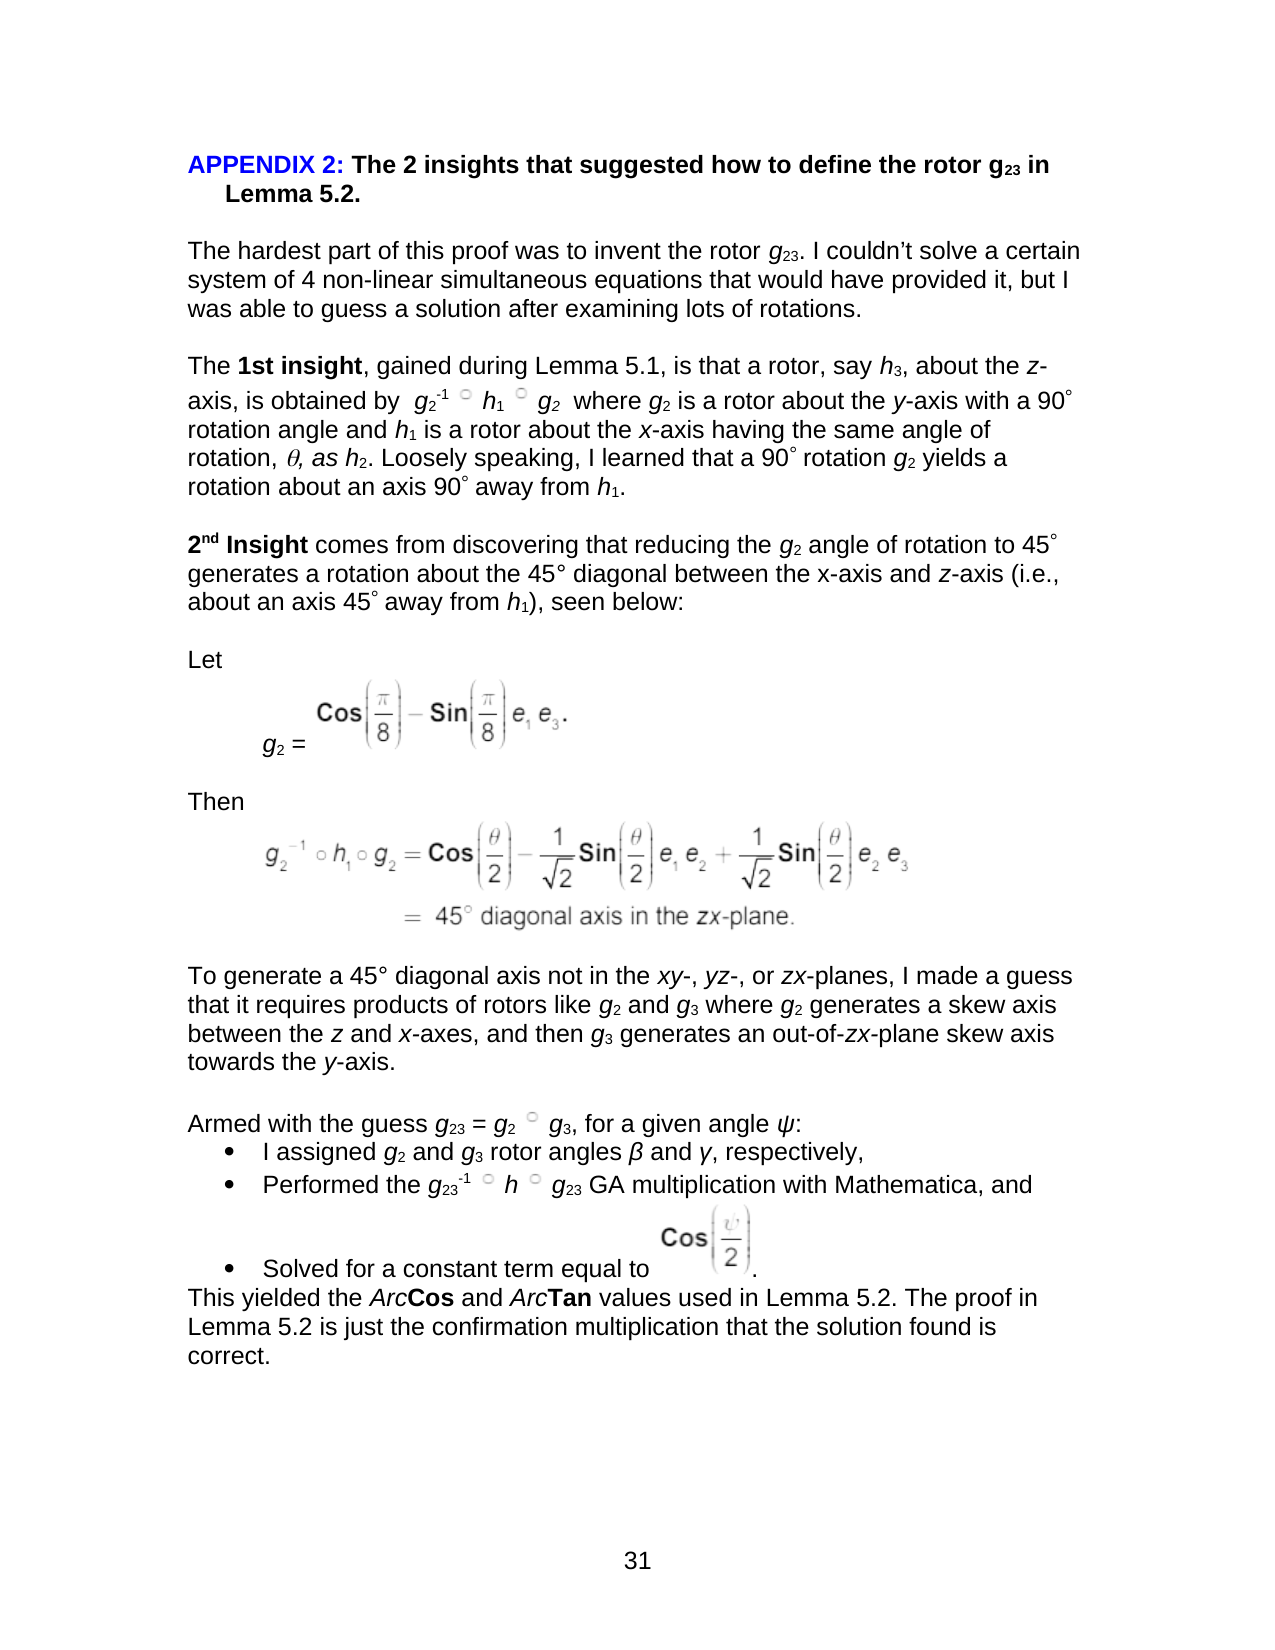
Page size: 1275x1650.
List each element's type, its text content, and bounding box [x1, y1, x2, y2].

text To generate a 45° diagonal axis not in the xy-, yz-, or zx-planes, I made a guess that it requires products of rotors like g2 and g3 where g2 generates a skew axis between the z and x-axes, and then g3 generates an out-of-zx-plane skew axis towards the y-axis. [187, 961, 1087, 1076]
list Performed the g23-1hg23 GA multiplication with Mathematica, and [225, 1166, 1087, 1199]
text g2 = [187, 674, 1087, 758]
text The 1st insight, gained during Lemma 5.1, is that a rotor, say h3, about the z-axis, is obtained by g2-1h1g2 where g2 is a rotor about the y-axis with a 90 rotation angle and h1 is a rotor about the x-axis having the same angle of rotation, , as h2. Loosely speaking, I learned that a 90 rotation g2 yields a rotation about an axis 90 away from h1. [187, 351, 1087, 501]
list I assigned g2 and g3 rotor angles β and γ, respectively, [225, 1137, 1087, 1166]
text APPENDIX 2: The 2 insights that suggested how to define the rotor g23 in Lemma 5.2. [187, 150, 1087, 207]
text 2nd Insight comes from discovering that reducing the g2 angle of rotation to 45 generates a rotation about the 45° diagonal between the x-axis and z-axis (i.e., about an axis 45 away from h1), seen below: [187, 530, 1087, 616]
text Let [187, 645, 1087, 674]
list Solved for a constant term equal to . [225, 1199, 1087, 1283]
text Then [187, 787, 1087, 816]
text This yielded the ArcCos and ArcTan values used in Lemma 5.2. The proof in Lemma 5.2 is just the confirmation multiplication that the solution found is correct. [187, 1283, 1087, 1369]
text The hardest part of this proof was to invent the rotor g23. I couldn’t solve a certain system of 4 non-linear simultaneous equations that would have provided it, but I was able to guess a solution after examining lots of rotations. [187, 236, 1087, 322]
text Armed with the guess g23 = g2g3, for a given angle ψ: [187, 1105, 1087, 1137]
